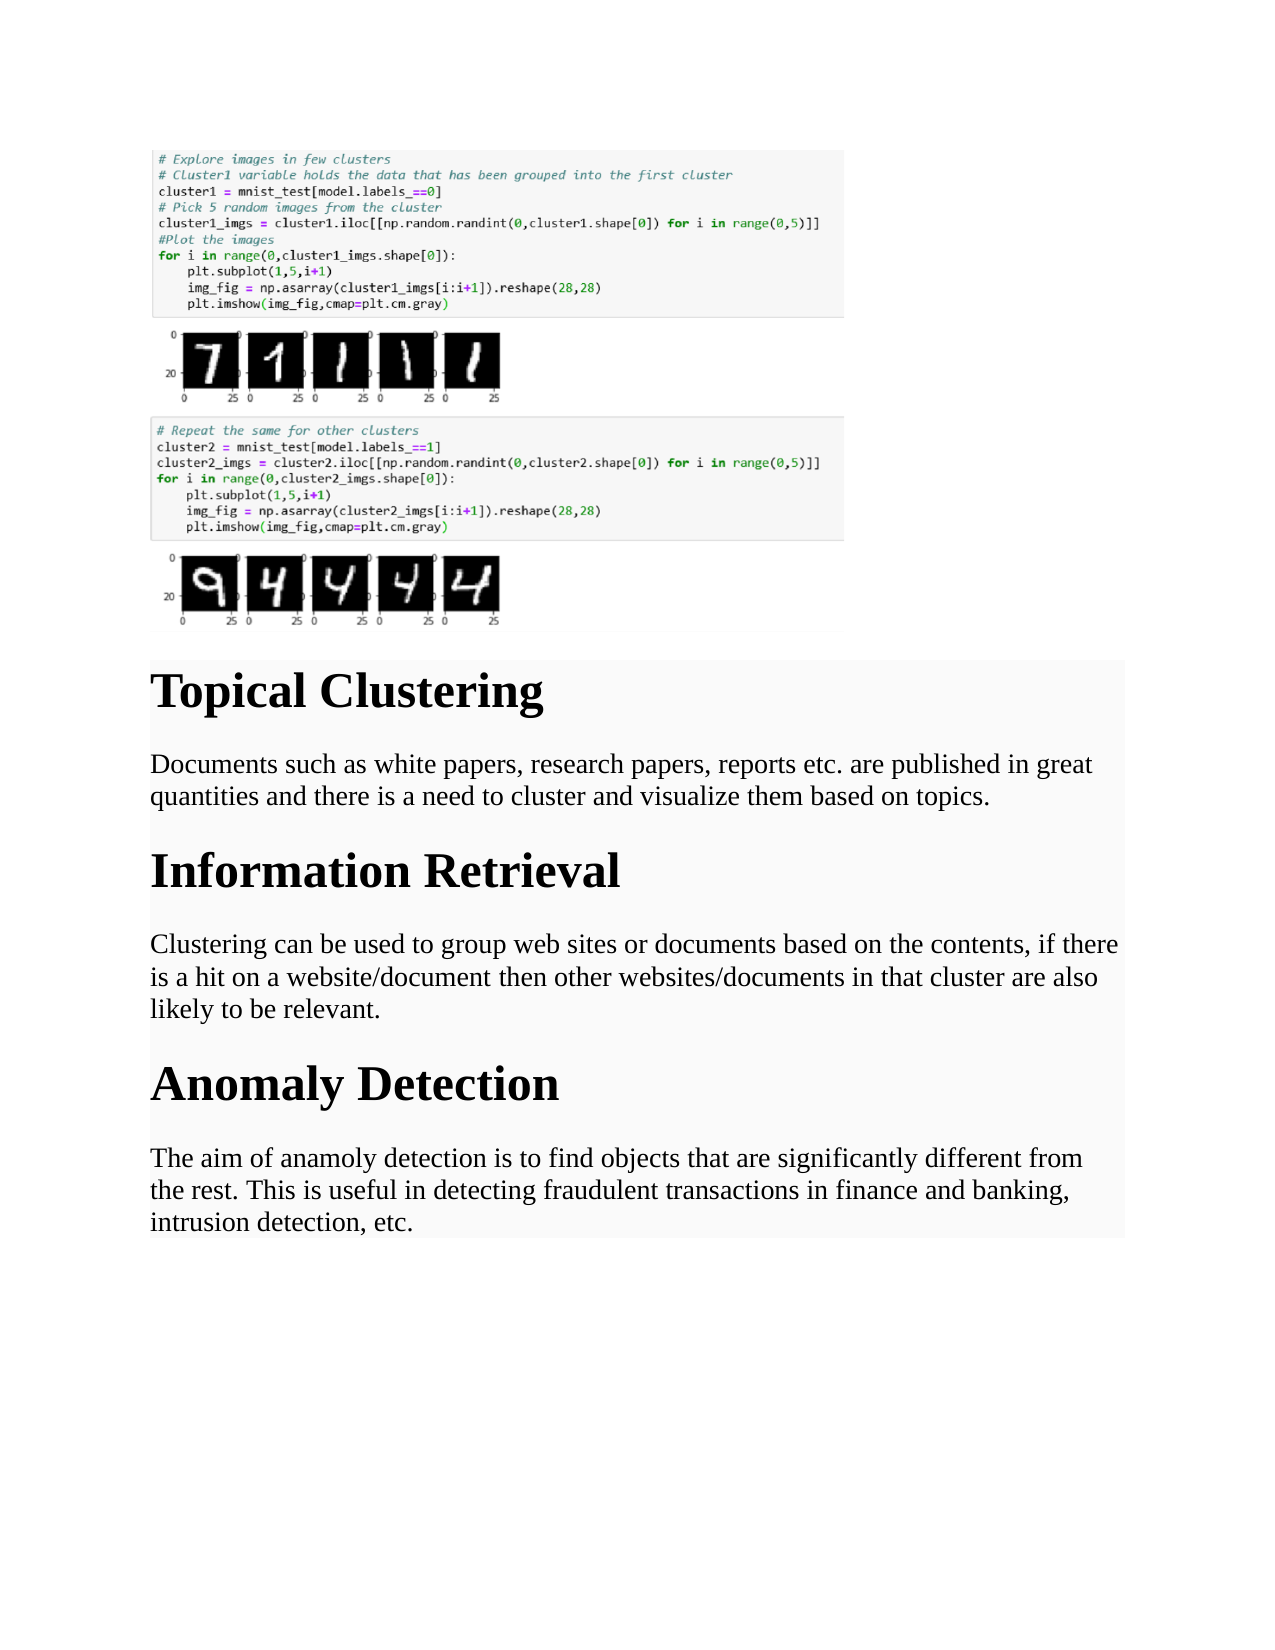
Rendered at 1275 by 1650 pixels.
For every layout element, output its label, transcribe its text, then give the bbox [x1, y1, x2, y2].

subtitle Information Retrieval [150, 841, 1125, 898]
text Clustering can be used to group web sites or documents based on the contents, if there is a hit on a website/document then other websites/documents in that cluster are also likely to be relevant. [150, 928, 1125, 1025]
picture [150, 150, 845, 632]
subtitle Anomaly Detection [150, 1054, 1125, 1111]
text The aim of anamoly detection is to find objects that are significantly different from the rest. This is useful in detecting fraudulent transactions in finance and banking, intrusion detection, etc. [150, 1141, 1125, 1238]
subtitle Topical Clustering [150, 660, 1125, 718]
text Documents such as white papers, research papers, reports etc. are published in great quantities and there is a need to cluster and visualize them based on topics. [150, 747, 1125, 812]
